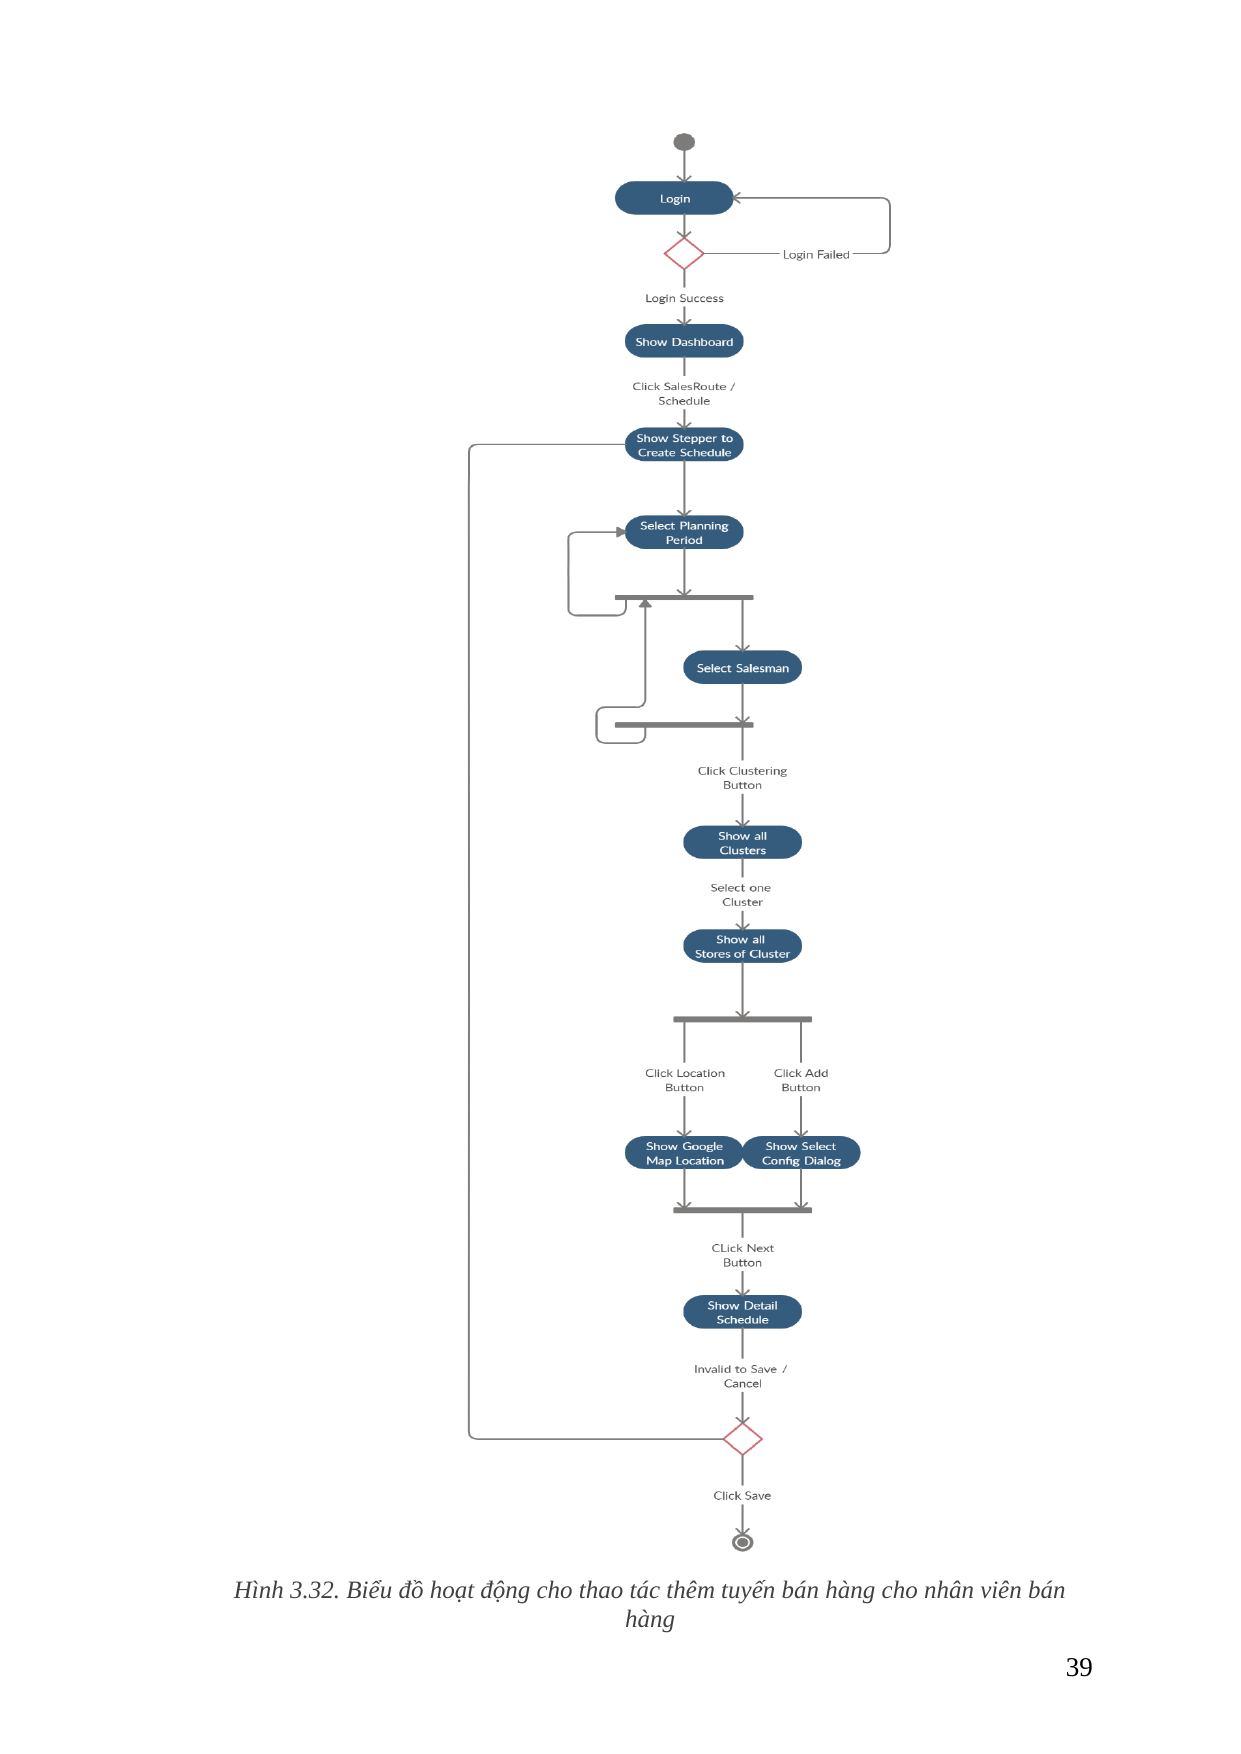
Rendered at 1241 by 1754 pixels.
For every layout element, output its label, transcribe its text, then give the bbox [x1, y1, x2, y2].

picture [449, 118, 909, 1566]
